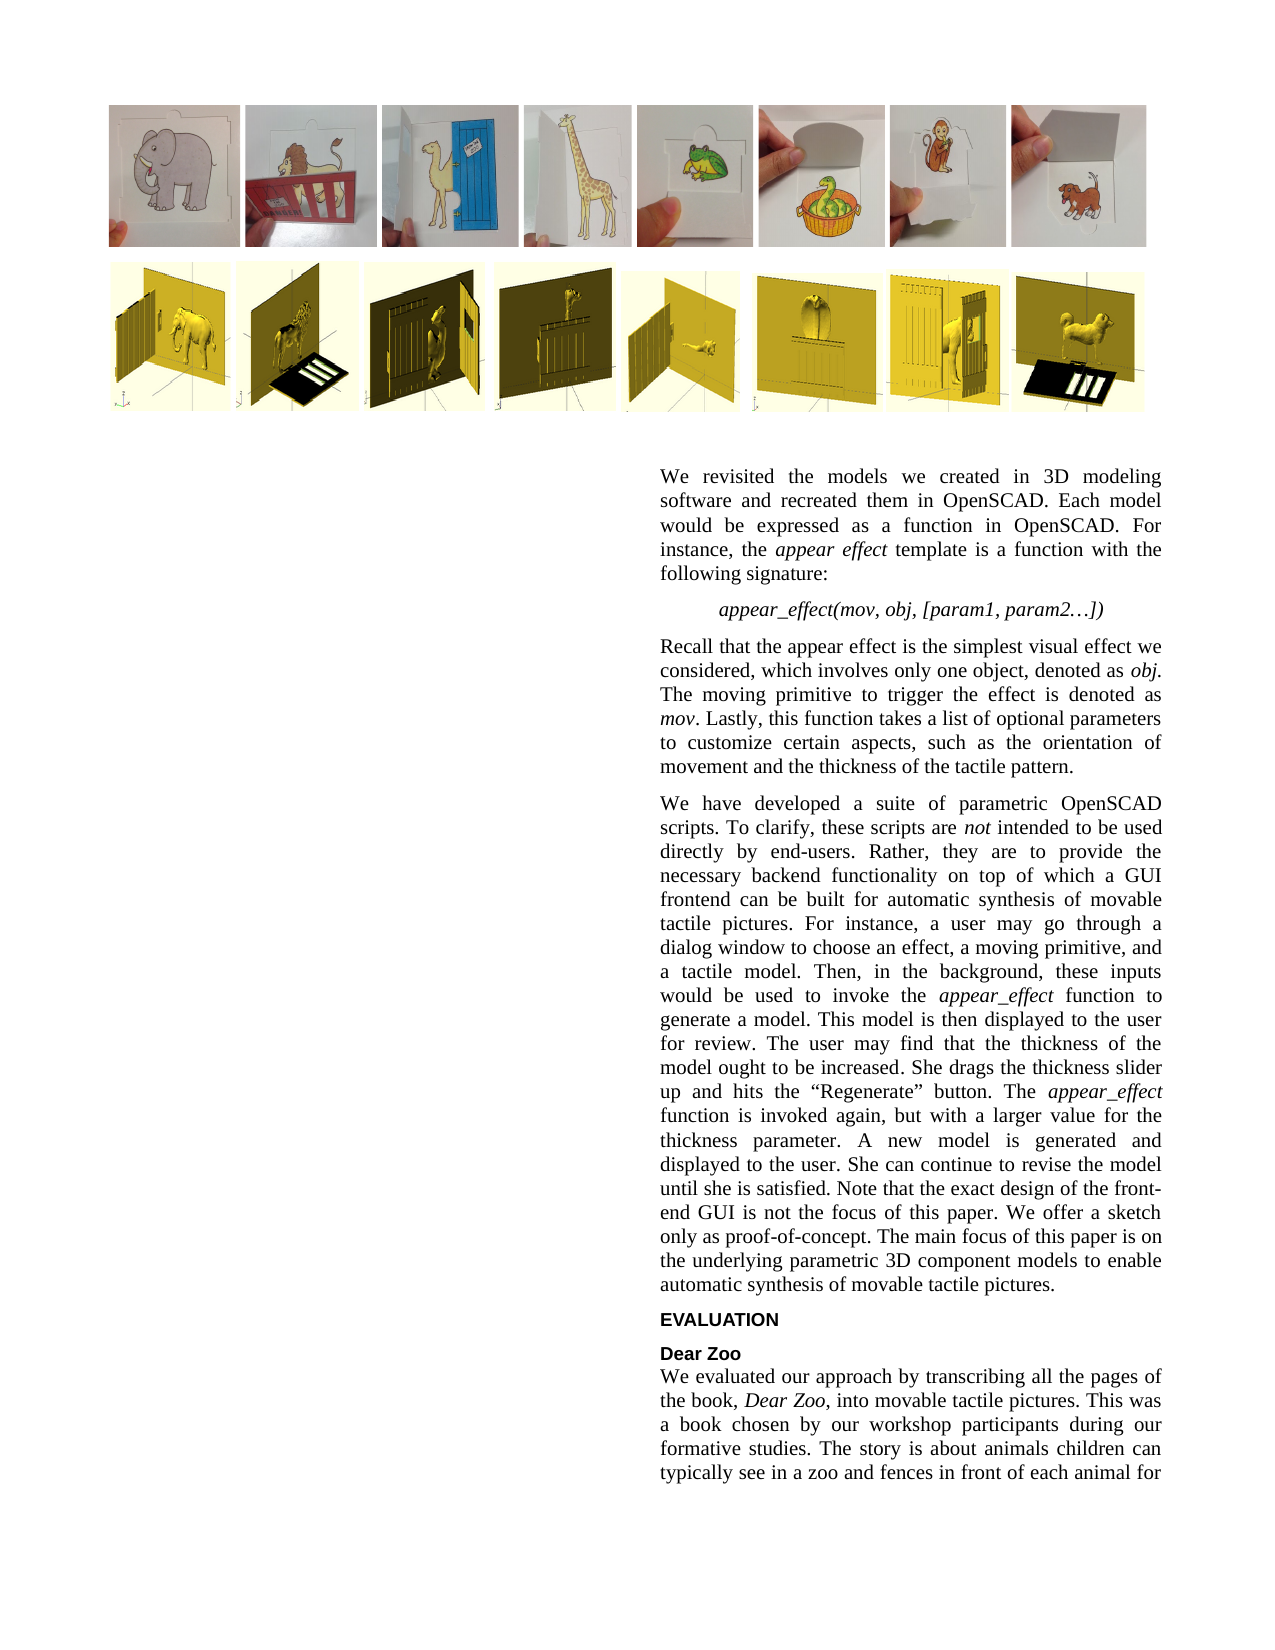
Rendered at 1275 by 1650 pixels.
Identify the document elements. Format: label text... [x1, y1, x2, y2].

picture [245, 105, 377, 247]
picture [1011, 105, 1147, 247]
picture [382, 105, 519, 247]
picture [108, 259, 1147, 418]
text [660, 1364, 1162, 1484]
picture [889, 105, 1007, 247]
picture [523, 105, 632, 247]
picture [758, 105, 885, 247]
text We revisited the models we created in 3D modeling software and recreated them in OpenSCAD. Each model would be expressed as a function in OpenSCAD. For instance, the appear effect template is a function with the following signature: [660, 127, 1162, 585]
subtitle EVALUATION [660, 1308, 1162, 1330]
picture [637, 105, 754, 247]
subtitle Dear Zoo [660, 1342, 1162, 1364]
text We have developed a suite of parametric OpenSCAD scripts. To clarify, these scripts are not intended to be used directly by end-users. Rather, they are to provide the necessary backend functionality on top of which a GUI frontend can be built for automatic synthesis of movable tactile pictures. For instance, a user may go through a dialog window to choose an effect, a moving primitive, and a tactile model. Then, in the background, these inputs would be used to invoke the appear_effect function to generate a model. This model is then displayed to the user for review. The user may find that the thickness of the model ought to be increased. She drags the thickness slider up and hits the “Regenerate” button. The appear_effect function is invoked again, but with a larger value for the thickness parameter. A new model is generated and displayed to the user. She can continue to revise the model until she is satisfied. Note that the exact design of the front-end GUI is not the focus of this paper. We offer a sketch only as proof-of-concept. The main focus of this paper is on the underlying parametric 3D component models to enable automatic synthesis of movable tactile pictures. [660, 791, 1162, 1296]
text Recall that the appear effect is the simplest visual effect we considered, which involves only one object, denoted as obj. The moving primitive to trigger the effect is denoted as mov. Lastly, this function takes a list of optional parameters to customize certain aspects, such as the orientation of movement and the thickness of the tactile pattern. [660, 634, 1162, 778]
picture [108, 105, 241, 247]
text appear_effect(mov, obj, [param1, param2…]) [660, 597, 1162, 621]
